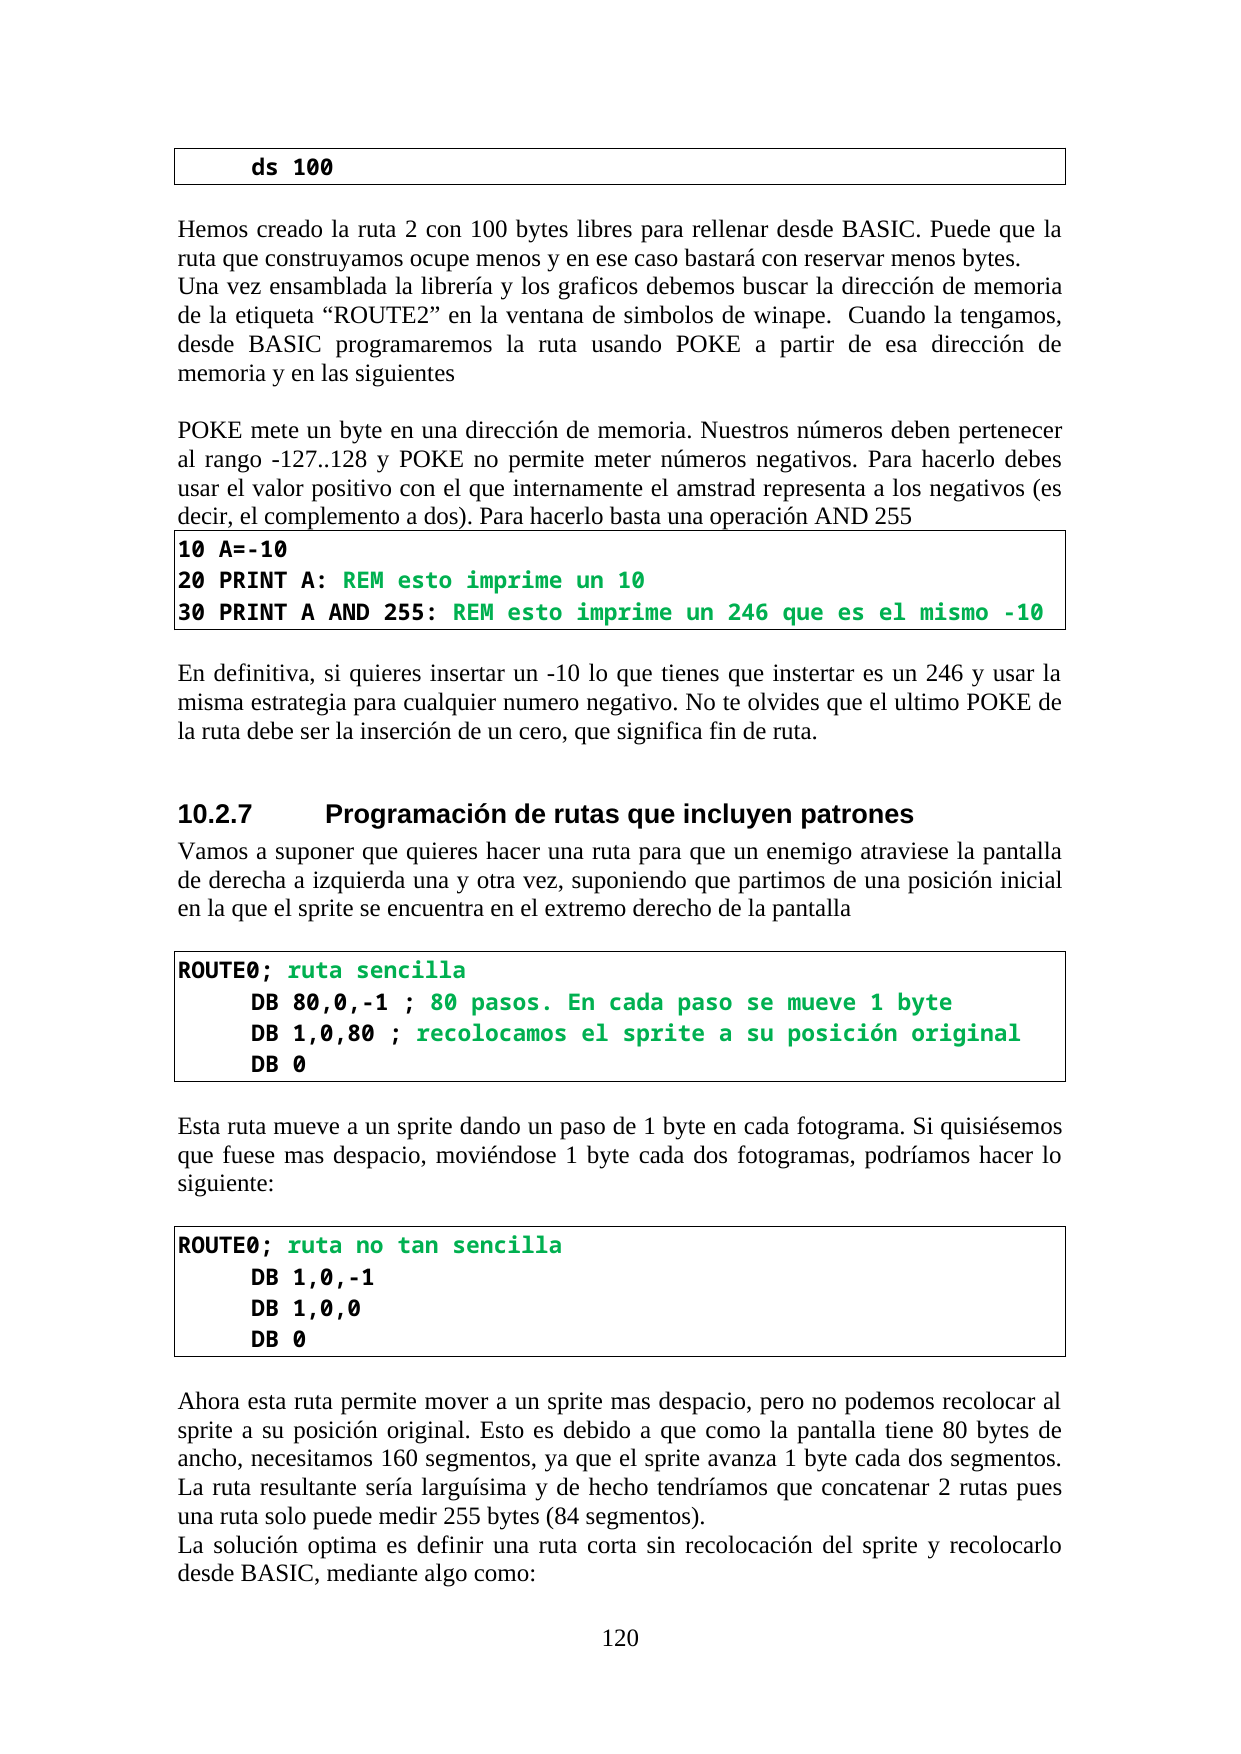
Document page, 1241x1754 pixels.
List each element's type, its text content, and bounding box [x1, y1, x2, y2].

text ds 100 [175, 149, 1065, 184]
text DB 1,0,0 [177, 1292, 1063, 1320]
text Una vez ensamblada la librería y los graficos debemos buscar la dirección de memoria de la etiqueta “ROUTE2” en la ventana de simbolos de winape. Cuando la tengamos, desde BASIC programaremos la ruta usando POKE a partir de esa dirección de memoria y en las siguientes [177, 271, 1063, 386]
text ROUTE0; ruta no tan sencilla [175, 1227, 1065, 1260]
text POKE mete un byte en una dirección de memoria. Nuestros números deben pertenecer al rango -127..128 y POKE no permite meter números negativos. Para hacerlo debes usar el valor positivo con el que internamente el amstrad representa a los negativos (es decir, el complemento a dos). Para hacerlo basta una operación AND 255 [177, 415, 1063, 530]
text DB 1,0,80 ; recolocamos el sprite a su posición original [177, 1017, 1063, 1045]
text Vamos a suponer que quieres hacer una ruta para que un enemigo atraviese la pantalla de derecha a izquierda una y otra vez, suponiendo que partimos de una posición inicial en la que el sprite se encuentra en el extremo derecho de la pantalla [177, 836, 1063, 922]
text 20 PRINT A: REM esto imprime un 10 [177, 564, 1063, 593]
text Hemos creado la ruta 2 con 100 bytes libres para rellenar desde BASIC. Puede que la ruta que construyamos ocupe menos y en ese caso bastará con reservar menos bytes. [177, 214, 1063, 271]
text DB 80,0,-1 ; 80 pasos. En cada paso se mueve 1 byte [177, 985, 1063, 1017]
text 10 A=-10 [175, 531, 1065, 564]
text DB 1,0,-1 [177, 1260, 1063, 1292]
text Esta ruta mueve a un sprite dando un paso de 1 byte en cada fotograma. Si quisiésemos que fuese mas despacio, moviéndose 1 byte cada dos fotogramas, podríamos hacer lo siguiente: [177, 1111, 1063, 1197]
text La solución optima es definir una ruta corta sin recolocación del sprite y recolocarlo desde BASIC, mediante algo como: [177, 1530, 1063, 1587]
text DB 0 [175, 1320, 1065, 1356]
subtitle Programación de rutas que incluyen patrones [177, 798, 1063, 830]
text DB 0 [175, 1045, 1065, 1081]
text 30 PRINT A AND 255: REM esto imprime un 246 que es el mismo -10 [175, 593, 1065, 629]
text ROUTE0; ruta sencilla [175, 952, 1065, 985]
text En definitiva, si quieres insertar un -10 lo que tienes que instertar es un 246 y usar la misma estrategia para cualquier numero negativo. No te olvides que el ultimo POKE de la ruta debe ser la inserción de un cero, que significa fin de ruta. [177, 658, 1063, 745]
text Ahora esta ruta permite mover a un sprite mas despacio, pero no podemos recolocar al sprite a su posición original. Esto es debido a que como la pantalla tiene 80 bytes de ancho, necesitamos 160 segmentos, ya que el sprite avanza 1 byte cada dos segmentos. La ruta resultante sería larguísima y de hecho tendríamos que concatenar 2 rutas pues una ruta solo puede medir 255 bytes (84 segmentos). [177, 1386, 1063, 1530]
